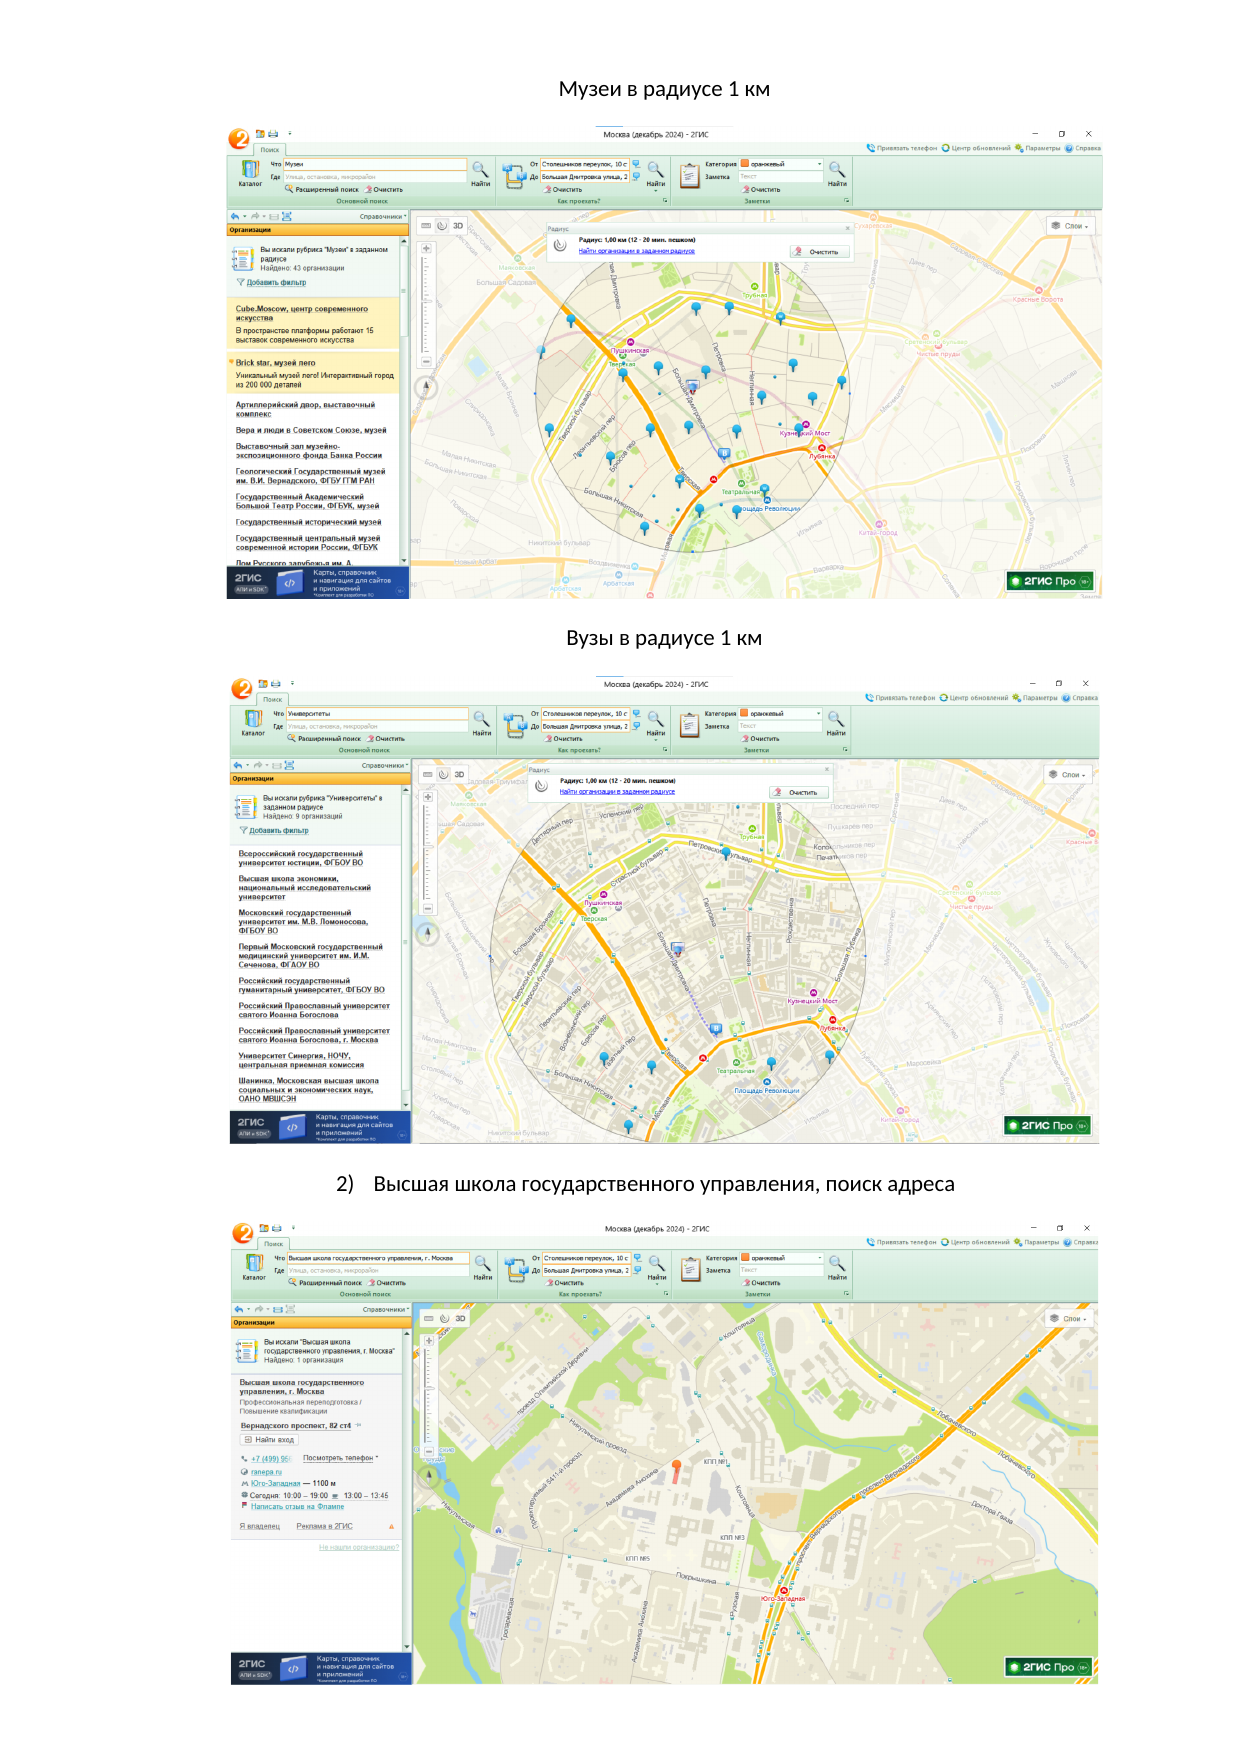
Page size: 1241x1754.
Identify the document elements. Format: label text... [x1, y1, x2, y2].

picture [226, 126, 1103, 599]
text Вузы в радиусе 1 км [177, 623, 1152, 651]
list Высшая школа государственного управления, поиск адреса [140, 1169, 1152, 1197]
picture [230, 1221, 1099, 1685]
picture [229, 676, 1100, 1144]
text Музеи в радиусе 1 км [177, 74, 1152, 102]
